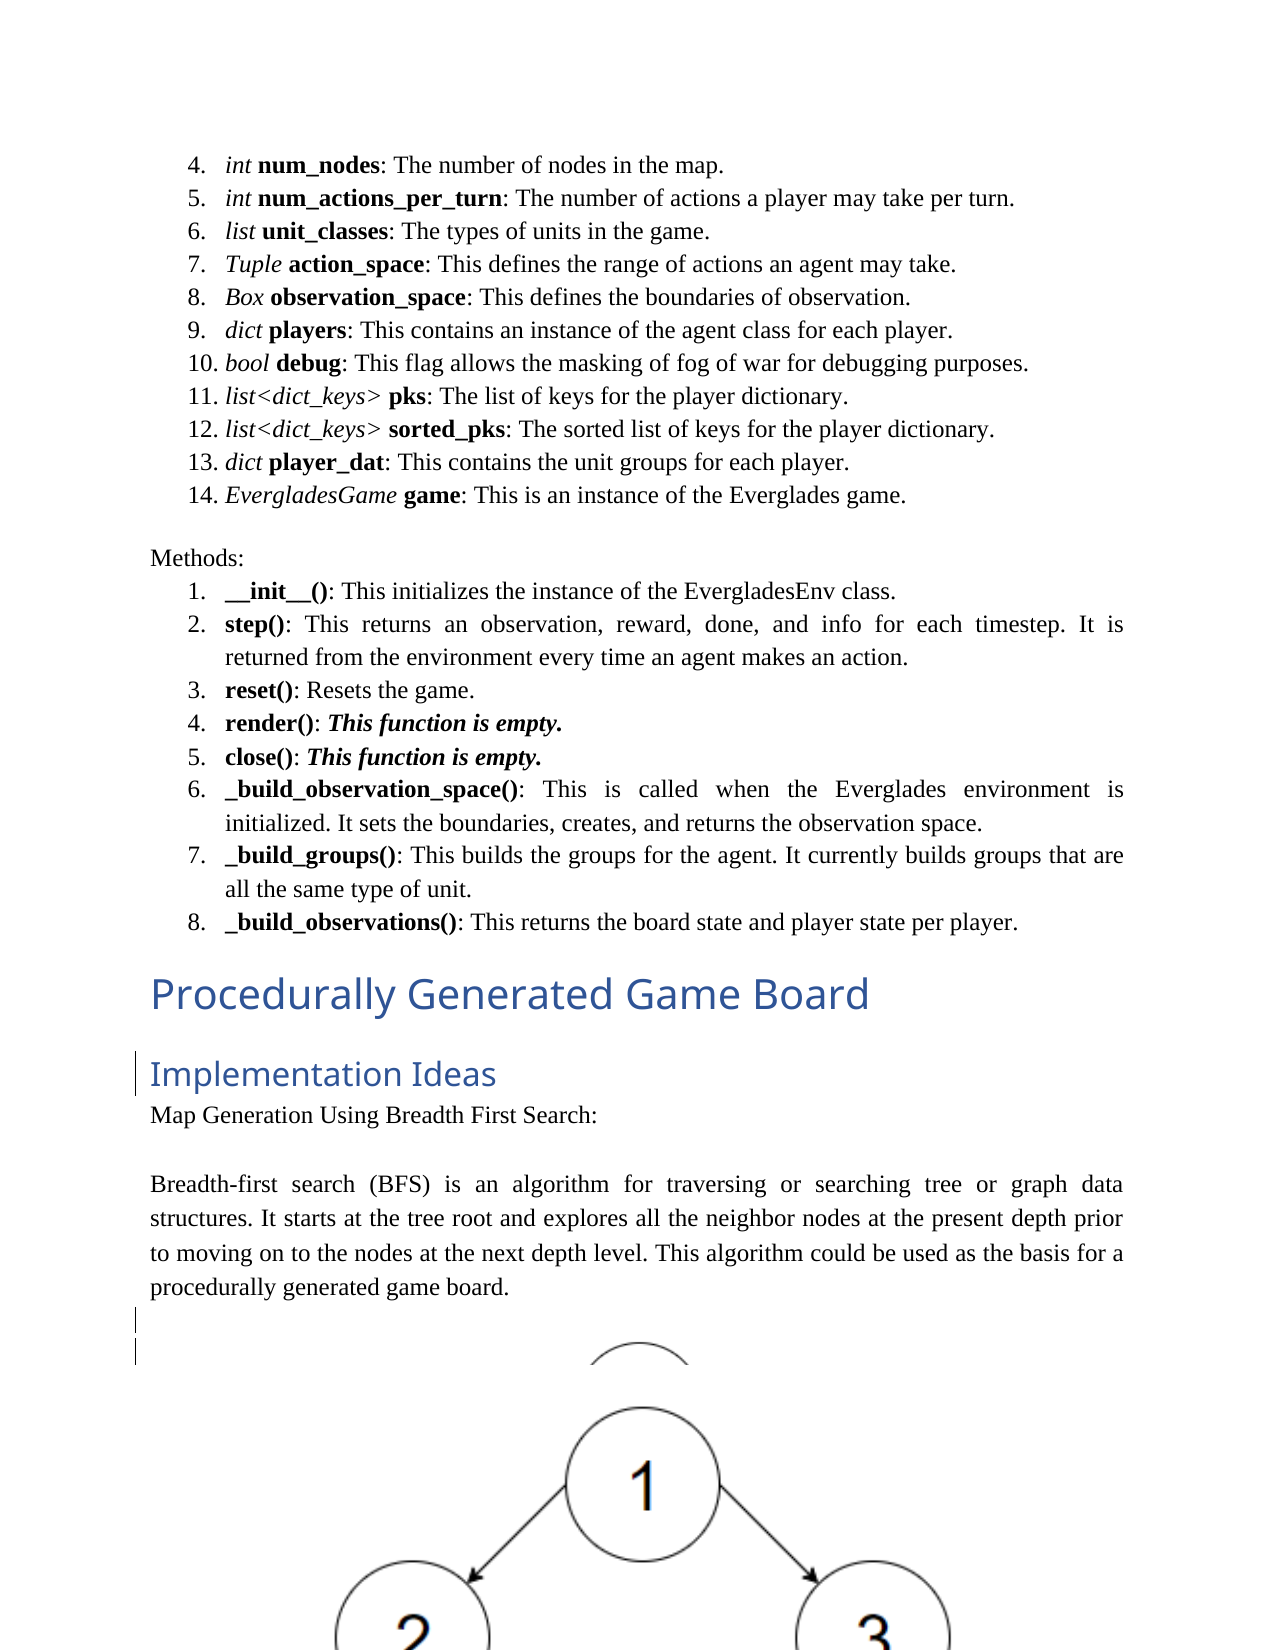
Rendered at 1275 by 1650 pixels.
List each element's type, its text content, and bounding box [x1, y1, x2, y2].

list dict player_dat: This contains the unit groups for each player. [187, 447, 1125, 476]
list list unit_classes: The types of units in the game. [187, 216, 1125, 245]
picture [109, 1308, 1166, 1650]
list int num_nodes: The number of nodes in the map. [187, 150, 1125, 179]
text Methods: [150, 543, 1125, 572]
list _build_groups(): This builds the groups for the agent. It currently builds groups that are all the same type of unit. [187, 841, 1125, 902]
list step(): This returns an observation, reward, done, and info for each timestep. It is returned from the environment every time an agent makes an action. [187, 609, 1125, 671]
list Tuple action_space: This defines the range of actions an agent may take. [187, 249, 1125, 278]
text Map Generation Using Breadth First Search: [150, 1100, 1125, 1129]
list _build_observation_space(): This is called when the Everglades environment is initialized. It sets the boundaries, creates, and returns the observation space. [187, 774, 1125, 836]
text Breadth-first search (BFS) is an algorithm for traversing or searching tree or graph data structures. It starts at the tree root and explores all the neighbor nodes at the present depth prior to moving on to the nodes at the next depth level. This algorithm could be used as the basis for a procedurally generated game board. [150, 1169, 1125, 1301]
subtitle Implementation Ideas [150, 1051, 1125, 1096]
list bool debug: This flag allows the masking of fog of war for debugging purposes. [187, 348, 1125, 377]
list int num_actions_per_turn: The number of actions a player may take per turn. [187, 183, 1125, 212]
list Box observation_space: This defines the boundaries of observation. [187, 282, 1125, 311]
list _build_observations(): This returns the board state and player state per player. [187, 907, 1125, 935]
subtitle Procedurally Generated Game Board [150, 965, 1125, 1021]
list render(): This function is empty. [187, 708, 1125, 737]
list list<dict_keys> sorted_pks: The sorted list of keys for the player dictionary. [187, 414, 1125, 443]
list close(): This function is empty. [187, 742, 1125, 770]
list list<dict_keys> pks: The list of keys for the player dictionary. [187, 381, 1125, 410]
list EvergladesGame game: This is an instance of the Everglades game. [187, 480, 1125, 509]
list __init__(): This initializes the instance of the EvergladesEnv class. [187, 576, 1125, 605]
list dict players: This contains an instance of the agent class for each player. [187, 315, 1125, 344]
list reset(): Resets the game. [187, 676, 1125, 704]
